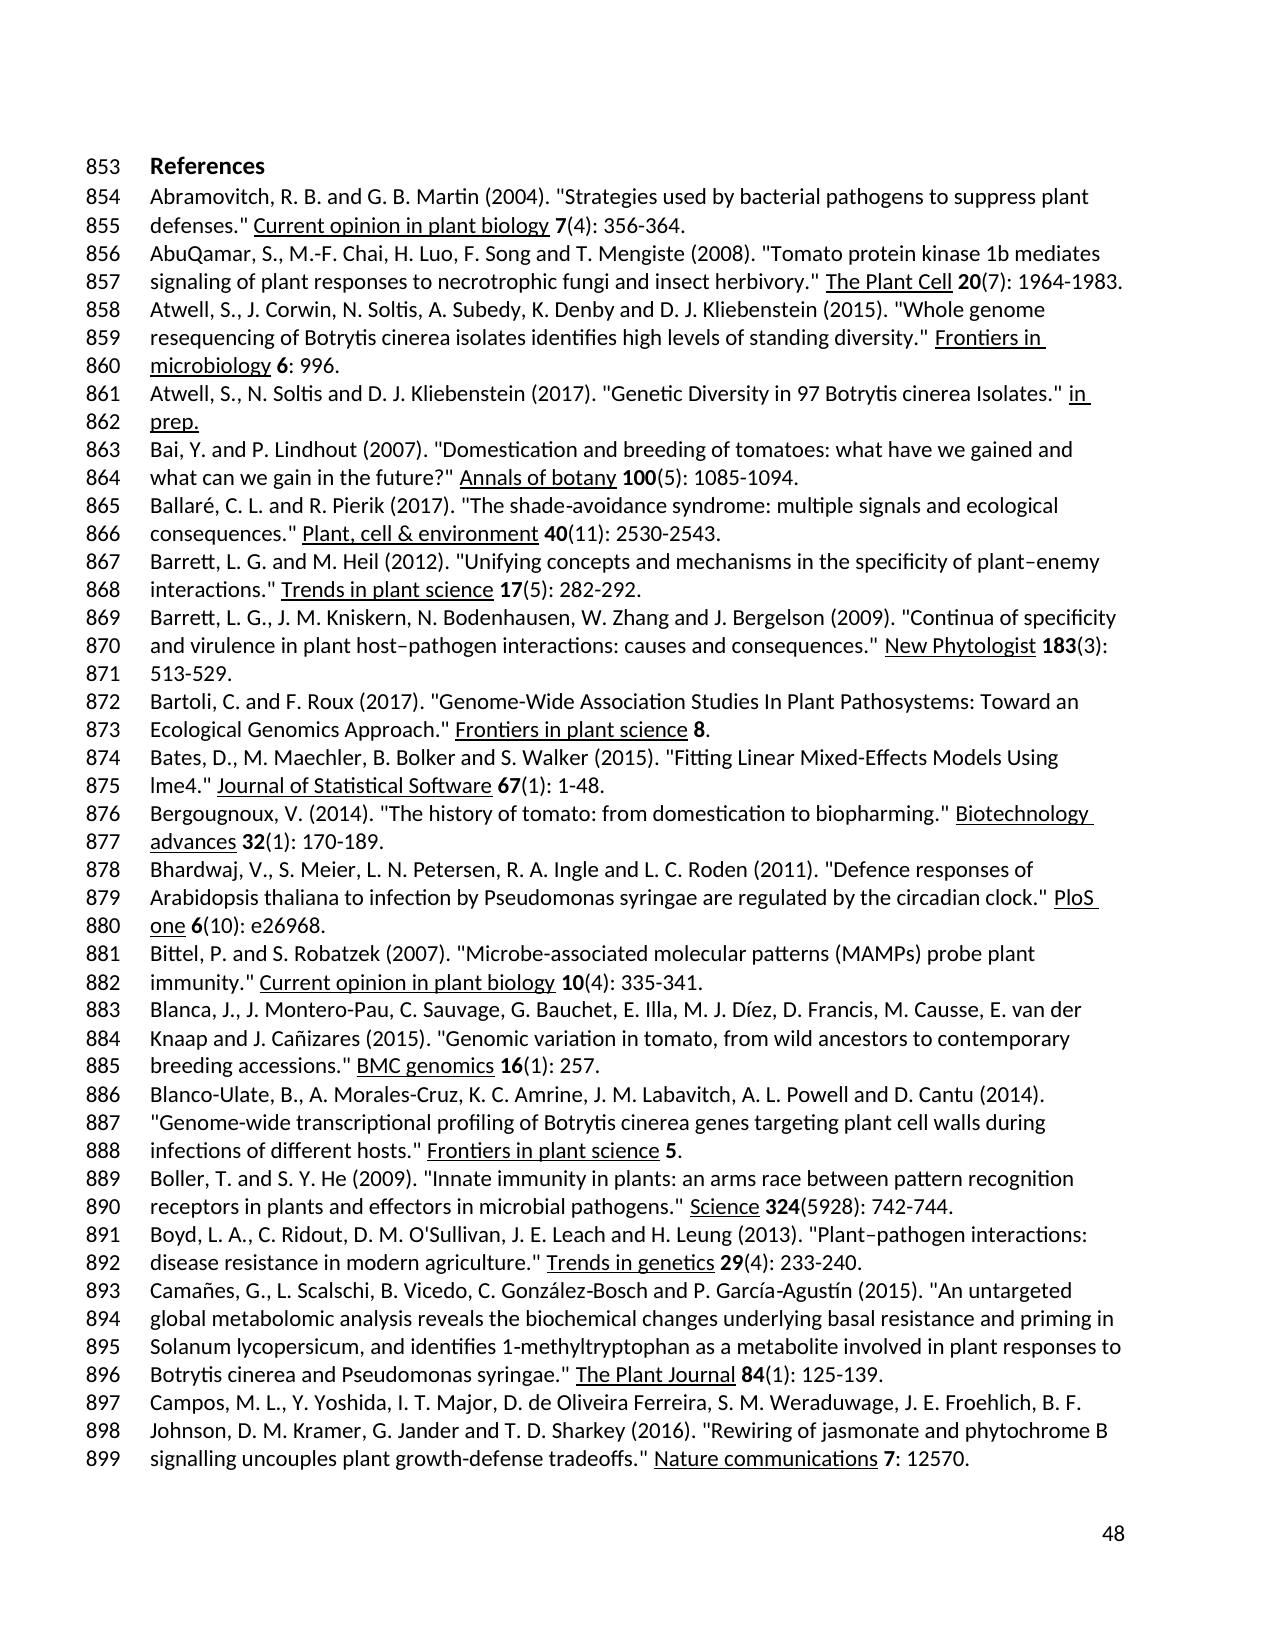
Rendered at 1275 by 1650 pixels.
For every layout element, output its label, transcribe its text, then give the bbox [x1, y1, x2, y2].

text References [150, 150, 1125, 181]
text Blanco-Ulate, B., A. Morales-Cruz, K. C. Amrine, J. M. Labavitch, A. L. Powell and D. Cantu (2014). "Genome-wide transcriptional profiling of Botrytis cinerea genes targeting plant cell walls during infections of different hosts." Frontiers in plant science 5. [150, 1080, 1125, 1164]
text Camañes, G., L. Scalschi, B. Vicedo, C. González‐Bosch and P. García‐Agustín (2015). "An untargeted global metabolomic analysis reveals the biochemical changes underlying basal resistance and priming in Solanum lycopersicum, and identifies 1‐methyltryptophan as a metabolite involved in plant responses to Botrytis cinerea and Pseudomonas syringae." The Plant Journal 84(1): 125-139. [150, 1276, 1125, 1388]
text Bates, D., M. Maechler, B. Bolker and S. Walker (2015). "Fitting Linear Mixed-Effects Models Using lme4." Journal of Statistical Software 67(1): 1-48. [150, 743, 1125, 799]
text Bergougnoux, V. (2014). "The history of tomato: from domestication to biopharming." Biotechnology advances 32(1): 170-189. [150, 799, 1125, 856]
text Atwell, S., J. Corwin, N. Soltis, A. Subedy, K. Denby and D. J. Kliebenstein (2015). "Whole genome resequencing of Botrytis cinerea isolates identifies high levels of standing diversity." Frontiers in microbiology 6: 996. [150, 295, 1125, 379]
text AbuQamar, S., M.-F. Chai, H. Luo, F. Song and T. Mengiste (2008). "Tomato protein kinase 1b mediates signaling of plant responses to necrotrophic fungi and insect herbivory." The Plant Cell 20(7): 1964-1983. [150, 239, 1125, 295]
text Bartoli, C. and F. Roux (2017). "Genome-Wide Association Studies In Plant Pathosystems: Toward an Ecological Genomics Approach." Frontiers in plant science 8. [150, 687, 1125, 743]
text Atwell, S., N. Soltis and D. J. Kliebenstein (2017). "Genetic Diversity in 97 Botrytis cinerea Isolates." in prep. [150, 379, 1125, 435]
text Ballaré, C. L. and R. Pierik (2017). "The shade‐avoidance syndrome: multiple signals and ecological consequences." Plant, cell & environment 40(11): 2530-2543. [150, 491, 1125, 547]
text Barrett, L. G., J. M. Kniskern, N. Bodenhausen, W. Zhang and J. Bergelson (2009). "Continua of specificity and virulence in plant host–pathogen interactions: causes and consequences." New Phytologist 183(3): 513-529. [150, 603, 1125, 687]
text Bittel, P. and S. Robatzek (2007). "Microbe-associated molecular patterns (MAMPs) probe plant immunity." Current opinion in plant biology 10(4): 335-341. [150, 939, 1125, 996]
text Bai, Y. and P. Lindhout (2007). "Domestication and breeding of tomatoes: what have we gained and what can we gain in the future?" Annals of botany 100(5): 1085-1094. [150, 435, 1125, 491]
text Boller, T. and S. Y. He (2009). "Innate immunity in plants: an arms race between pattern recognition receptors in plants and effectors in microbial pathogens." Science 324(5928): 742-744. [150, 1164, 1125, 1220]
text Abramovitch, R. B. and G. B. Martin (2004). "Strategies used by bacterial pathogens to suppress plant defenses." Current opinion in plant biology 7(4): 356-364. [150, 181, 1125, 239]
text Boyd, L. A., C. Ridout, D. M. O'Sullivan, J. E. Leach and H. Leung (2013). "Plant–pathogen interactions: disease resistance in modern agriculture." Trends in genetics 29(4): 233-240. [150, 1220, 1125, 1276]
text Blanca, J., J. Montero-Pau, C. Sauvage, G. Bauchet, E. Illa, M. J. Díez, D. Francis, M. Causse, E. van der Knaap and J. Cañizares (2015). "Genomic variation in tomato, from wild ancestors to contemporary breeding accessions." BMC genomics 16(1): 257. [150, 996, 1125, 1080]
text Campos, M. L., Y. Yoshida, I. T. Major, D. de Oliveira Ferreira, S. M. Weraduwage, J. E. Froehlich, B. F. Johnson, D. M. Kramer, G. Jander and T. D. Sharkey (2016). "Rewiring of jasmonate and phytochrome B signalling uncouples plant growth-defense tradeoffs." Nature communications 7: 12570. [150, 1388, 1125, 1472]
text Barrett, L. G. and M. Heil (2012). "Unifying concepts and mechanisms in the specificity of plant–enemy interactions." Trends in plant science 17(5): 282-292. [150, 547, 1125, 603]
text Bhardwaj, V., S. Meier, L. N. Petersen, R. A. Ingle and L. C. Roden (2011). "Defence responses of Arabidopsis thaliana to infection by Pseudomonas syringae are regulated by the circadian clock." PloS one 6(10): e26968. [150, 856, 1125, 939]
